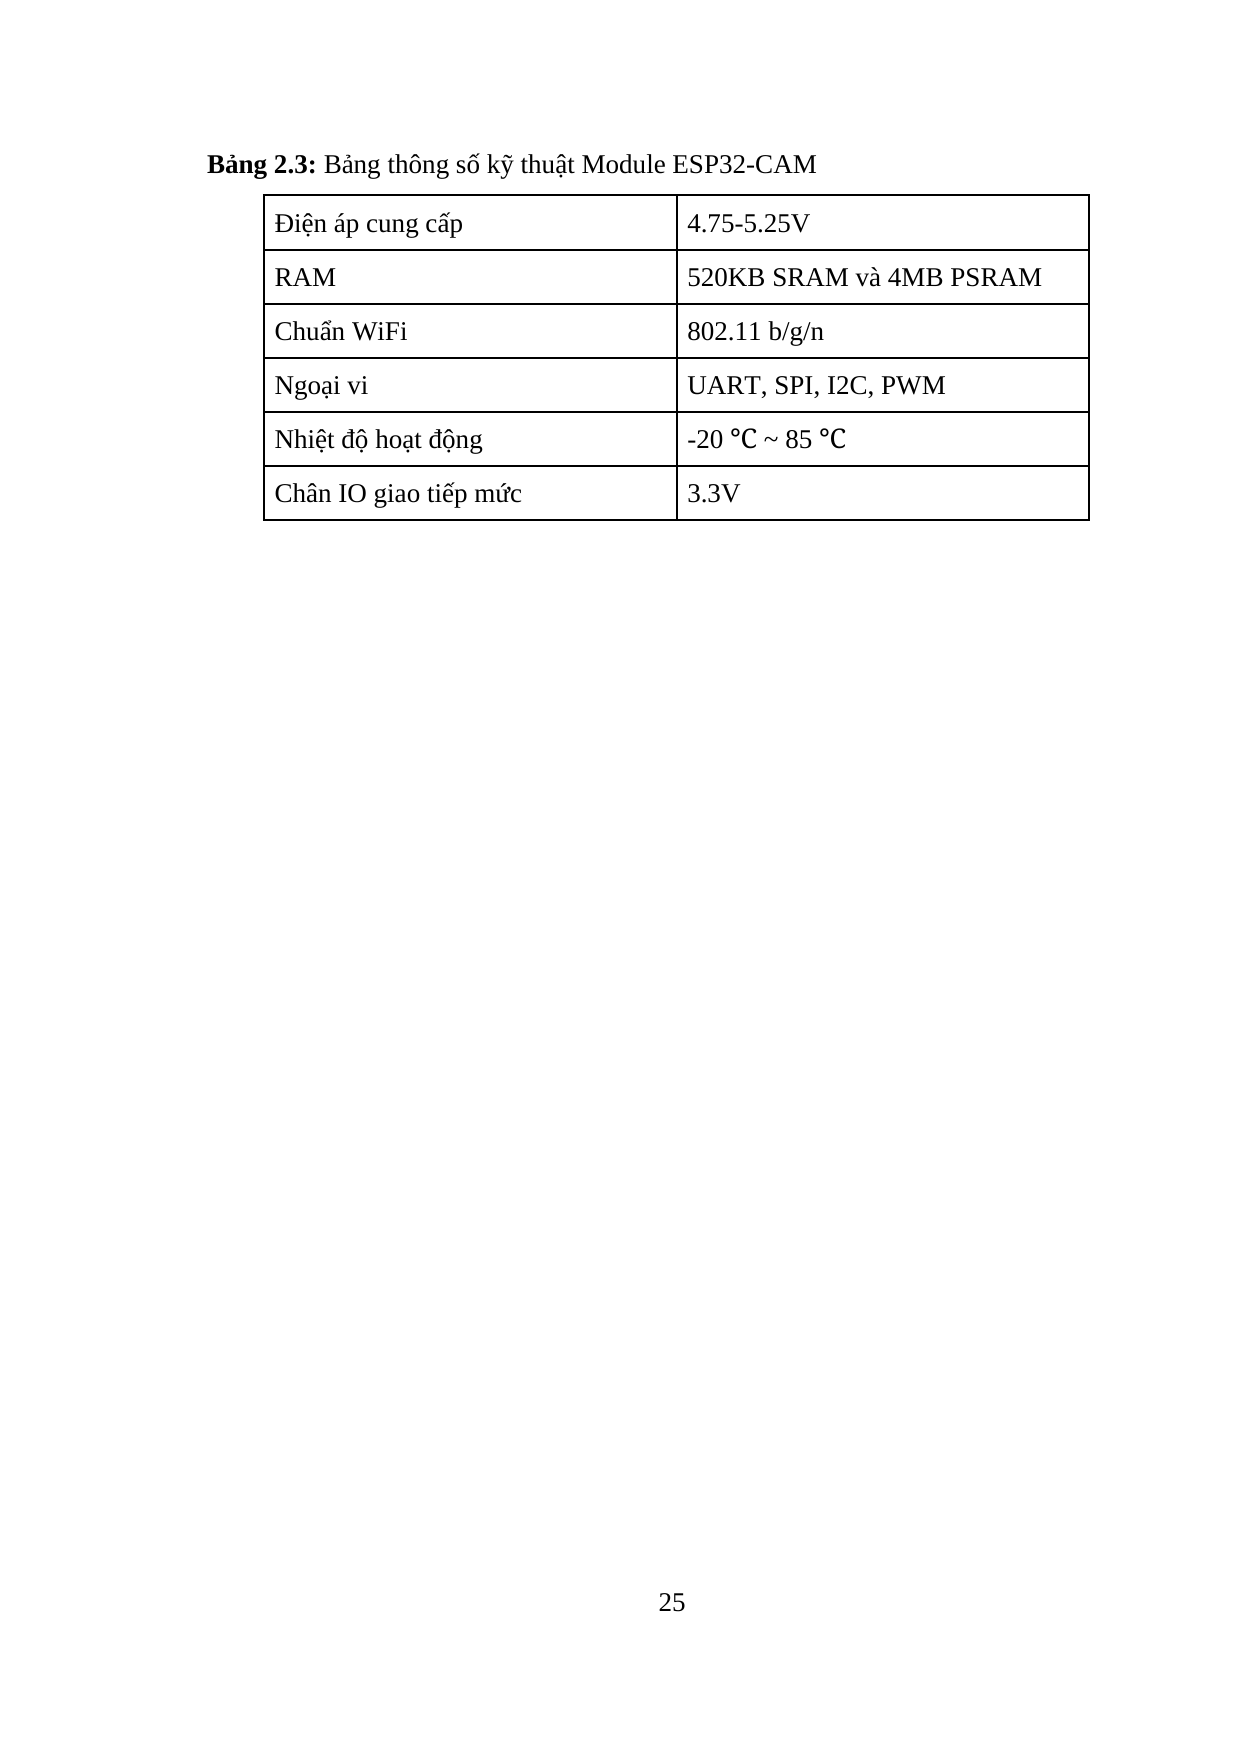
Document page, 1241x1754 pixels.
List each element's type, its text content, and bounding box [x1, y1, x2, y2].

table_cell -20 ℃ ~ 85 ℃ [678, 413, 1088, 465]
table_cell Ngoại vi [265, 359, 676, 411]
text Bảng 2.3: Bảng thông số kỹ thuật Module ESP32-CAM [207, 148, 1092, 179]
table_cell Chân IO giao tiếp mức [265, 467, 676, 519]
table_cell RAM [265, 251, 676, 302]
table_cell 3.3V [678, 467, 1088, 519]
table_header 4.75-5.25V [678, 196, 1088, 248]
table_cell 520KB SRAM và 4MB PSRAM [678, 251, 1088, 302]
table_cell Nhiệt độ hoạt động [265, 413, 676, 465]
table_cell Chuẩn WiFi [265, 305, 676, 357]
table_cell UART, SPI, I2C, PWM [678, 359, 1088, 411]
table_header Điện áp cung cấp [265, 196, 676, 248]
table_cell 802.11 b/g/n [678, 305, 1088, 357]
